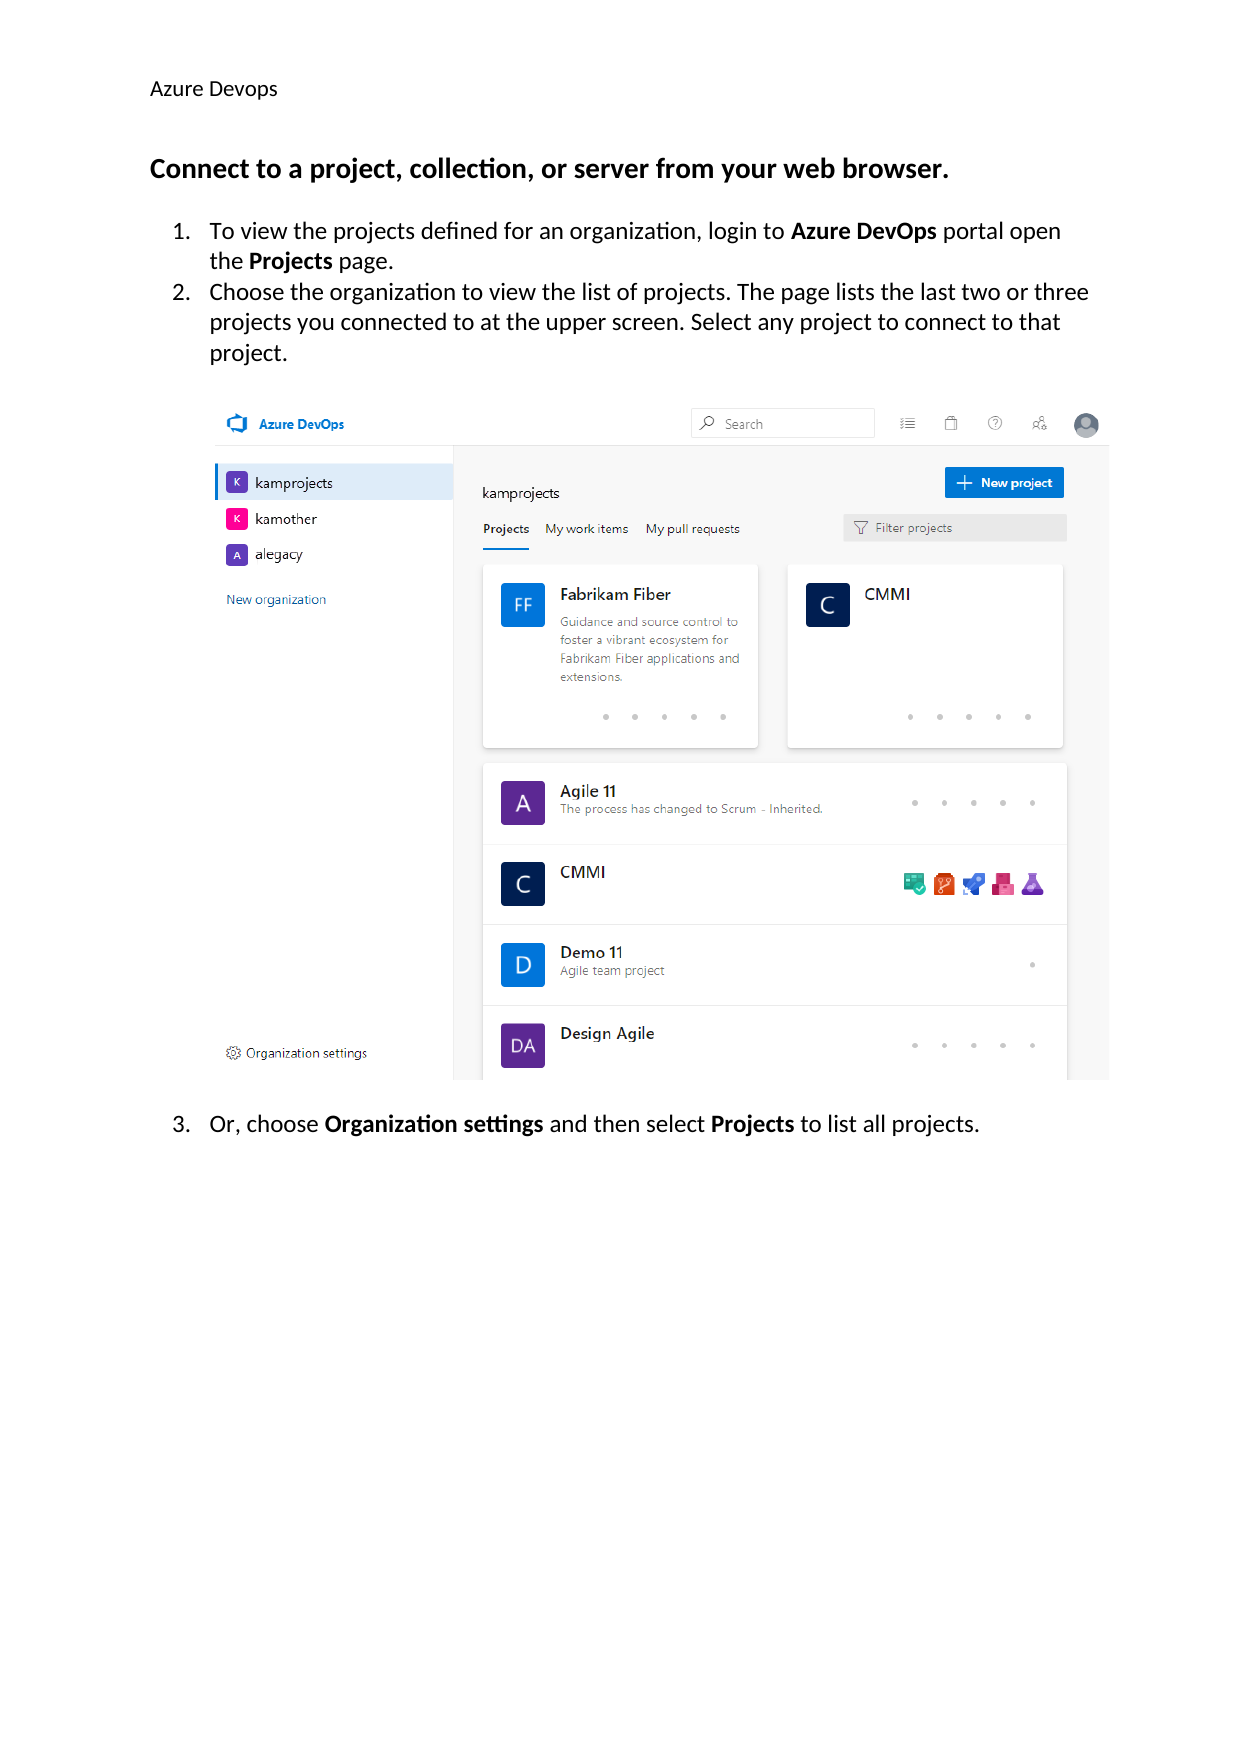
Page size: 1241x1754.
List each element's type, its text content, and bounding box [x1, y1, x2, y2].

list Choose the organization to view the list of projects. The page lists the last two or three projects you connected to at the upper screen. Select any project to connect to that project. [172, 276, 1090, 367]
list To view the projects defined for an organization, login to Azure DevOps portal open the Projects page. [172, 215, 1090, 276]
text Connect to a project, collection, or server from your web browser. [150, 150, 1090, 186]
picture [209, 396, 1110, 1080]
list Or, choose Organization settings and then select Projects to list all projects. [172, 1108, 1090, 1139]
